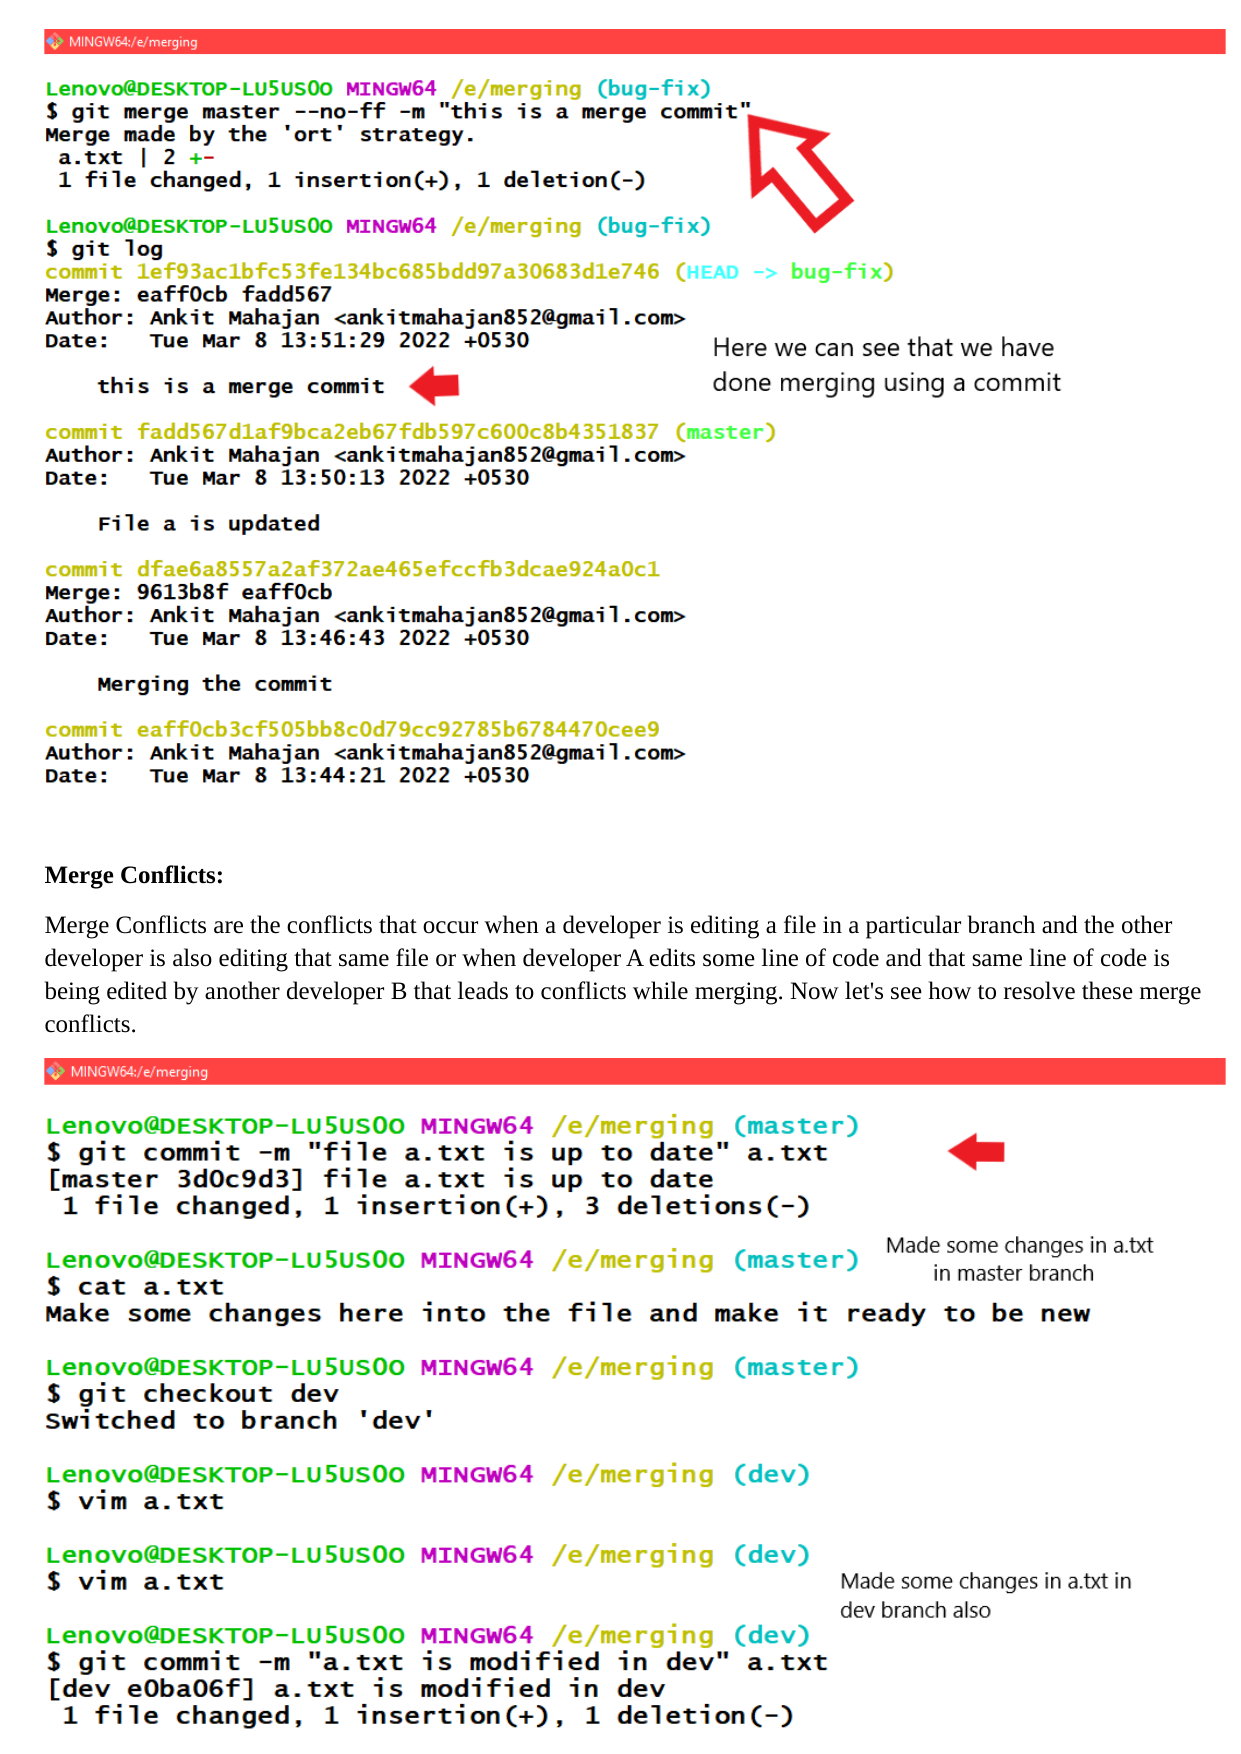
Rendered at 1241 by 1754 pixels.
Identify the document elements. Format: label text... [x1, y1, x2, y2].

picture [44, 1058, 1226, 1739]
picture [44, 29, 1226, 789]
text Merge Conflicts: [44, 860, 1211, 889]
text Merge Conflicts are the conflicts that occur when a developer is editing a file in a particular branch and the other developer is also editing that same file or when developer A edits some line of code and that same line of code is being edited by another developer B that leads to conflicts while merging. Now let's see how to resolve these merge conflicts. [44, 910, 1211, 1037]
